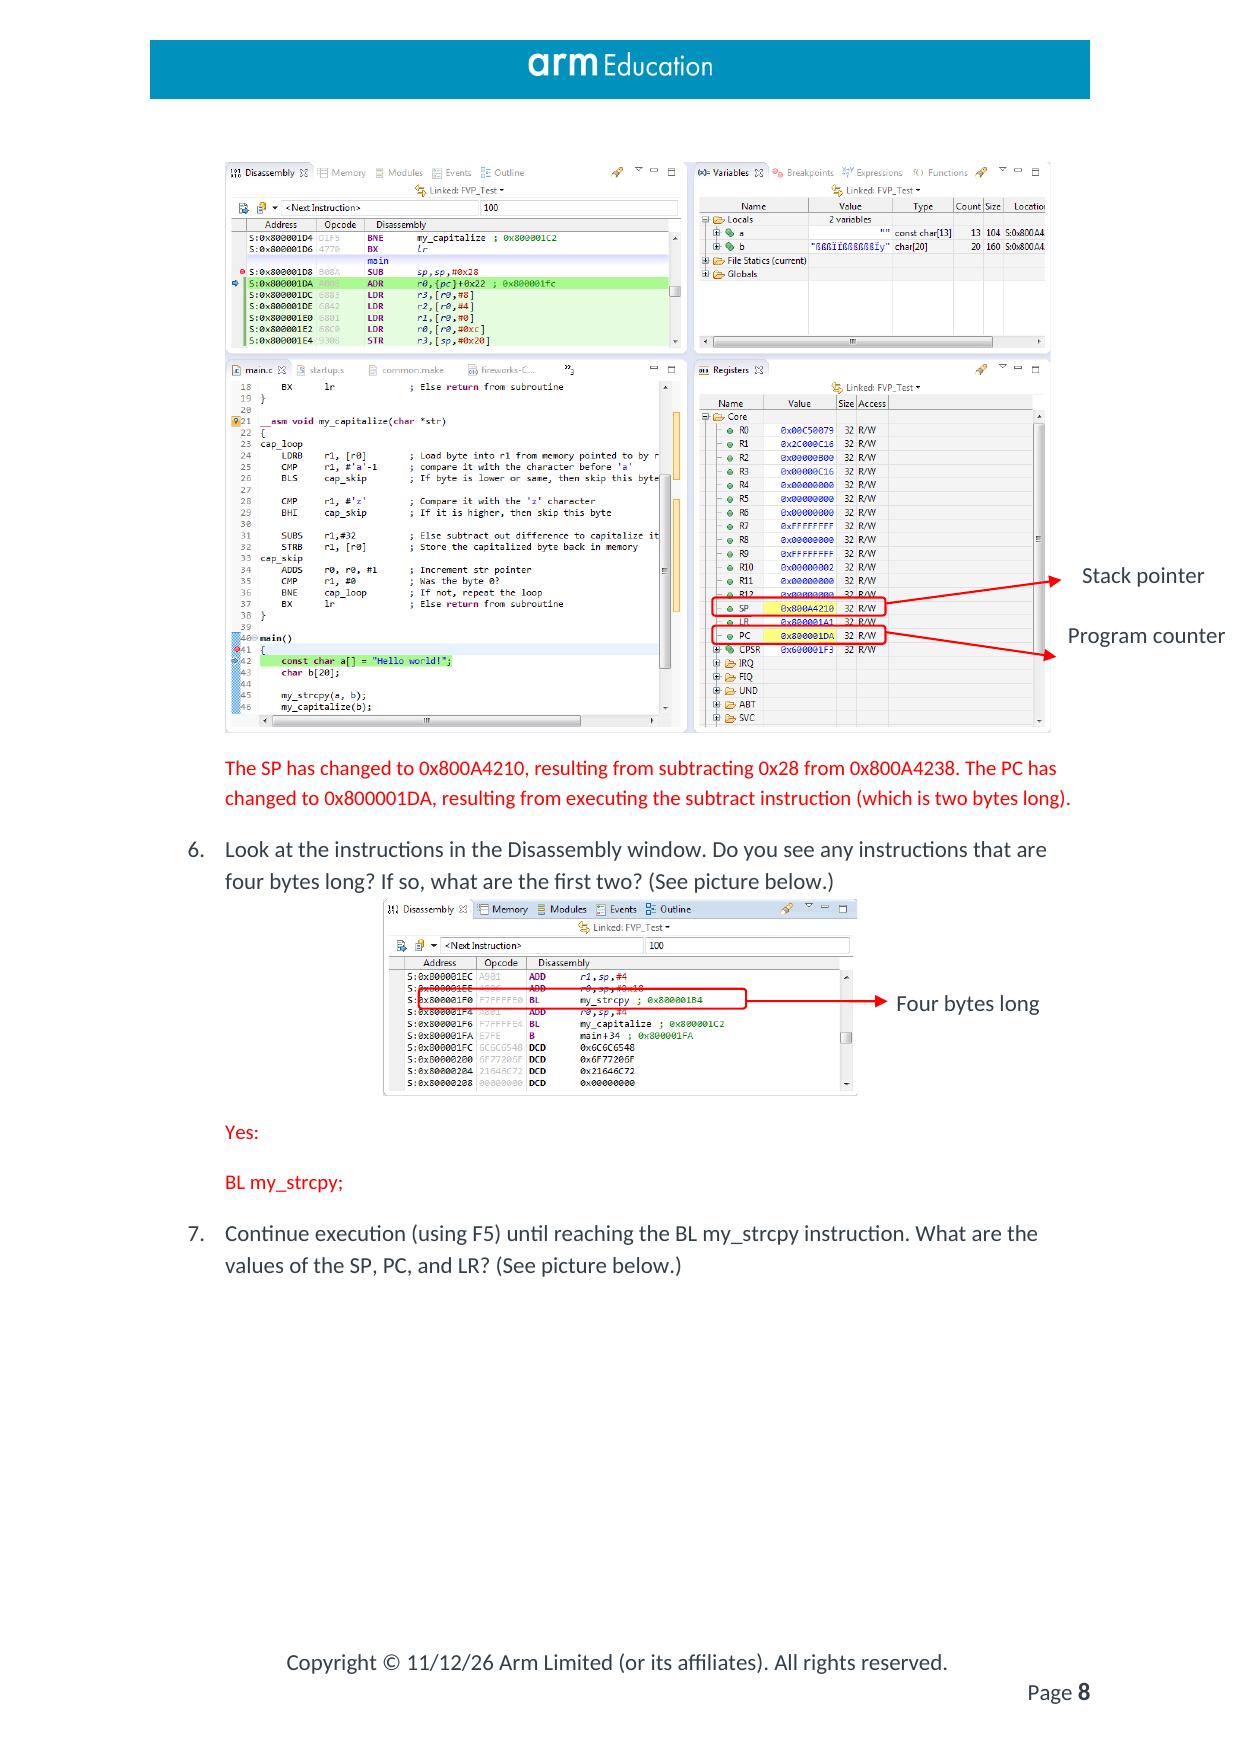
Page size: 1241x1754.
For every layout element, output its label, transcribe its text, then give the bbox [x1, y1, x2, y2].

list Look at the instructions in the Disassembly window. Do you see any instructions that are four bytes long? If so, what are the first two? (See picture below.) [187, 835, 1090, 895]
list Continue execution (using F5) until reaching the BL my_strcpy instruction. What are the values of the SP, PC, and LR? (See picture below.) [187, 1219, 1090, 1279]
picture [714, 599, 884, 614]
text Yes: [225, 1119, 1090, 1144]
picture [529, 54, 548, 75]
text The SP has changed to 0x800A4210, resulting from subtracting 0x28 from 0x800A4238. The PC has changed to 0x800001DA, resulting from executing the subtract instruction (which is two bytes long). [225, 756, 1090, 810]
picture [675, 58, 679, 75]
picture [570, 54, 597, 75]
text BL my_strcpy; [225, 1169, 1090, 1194]
picture [554, 54, 566, 75]
picture [420, 990, 745, 1007]
picture [714, 627, 884, 642]
picture [383, 899, 858, 1096]
picture [606, 55, 615, 75]
picture [225, 162, 1051, 733]
